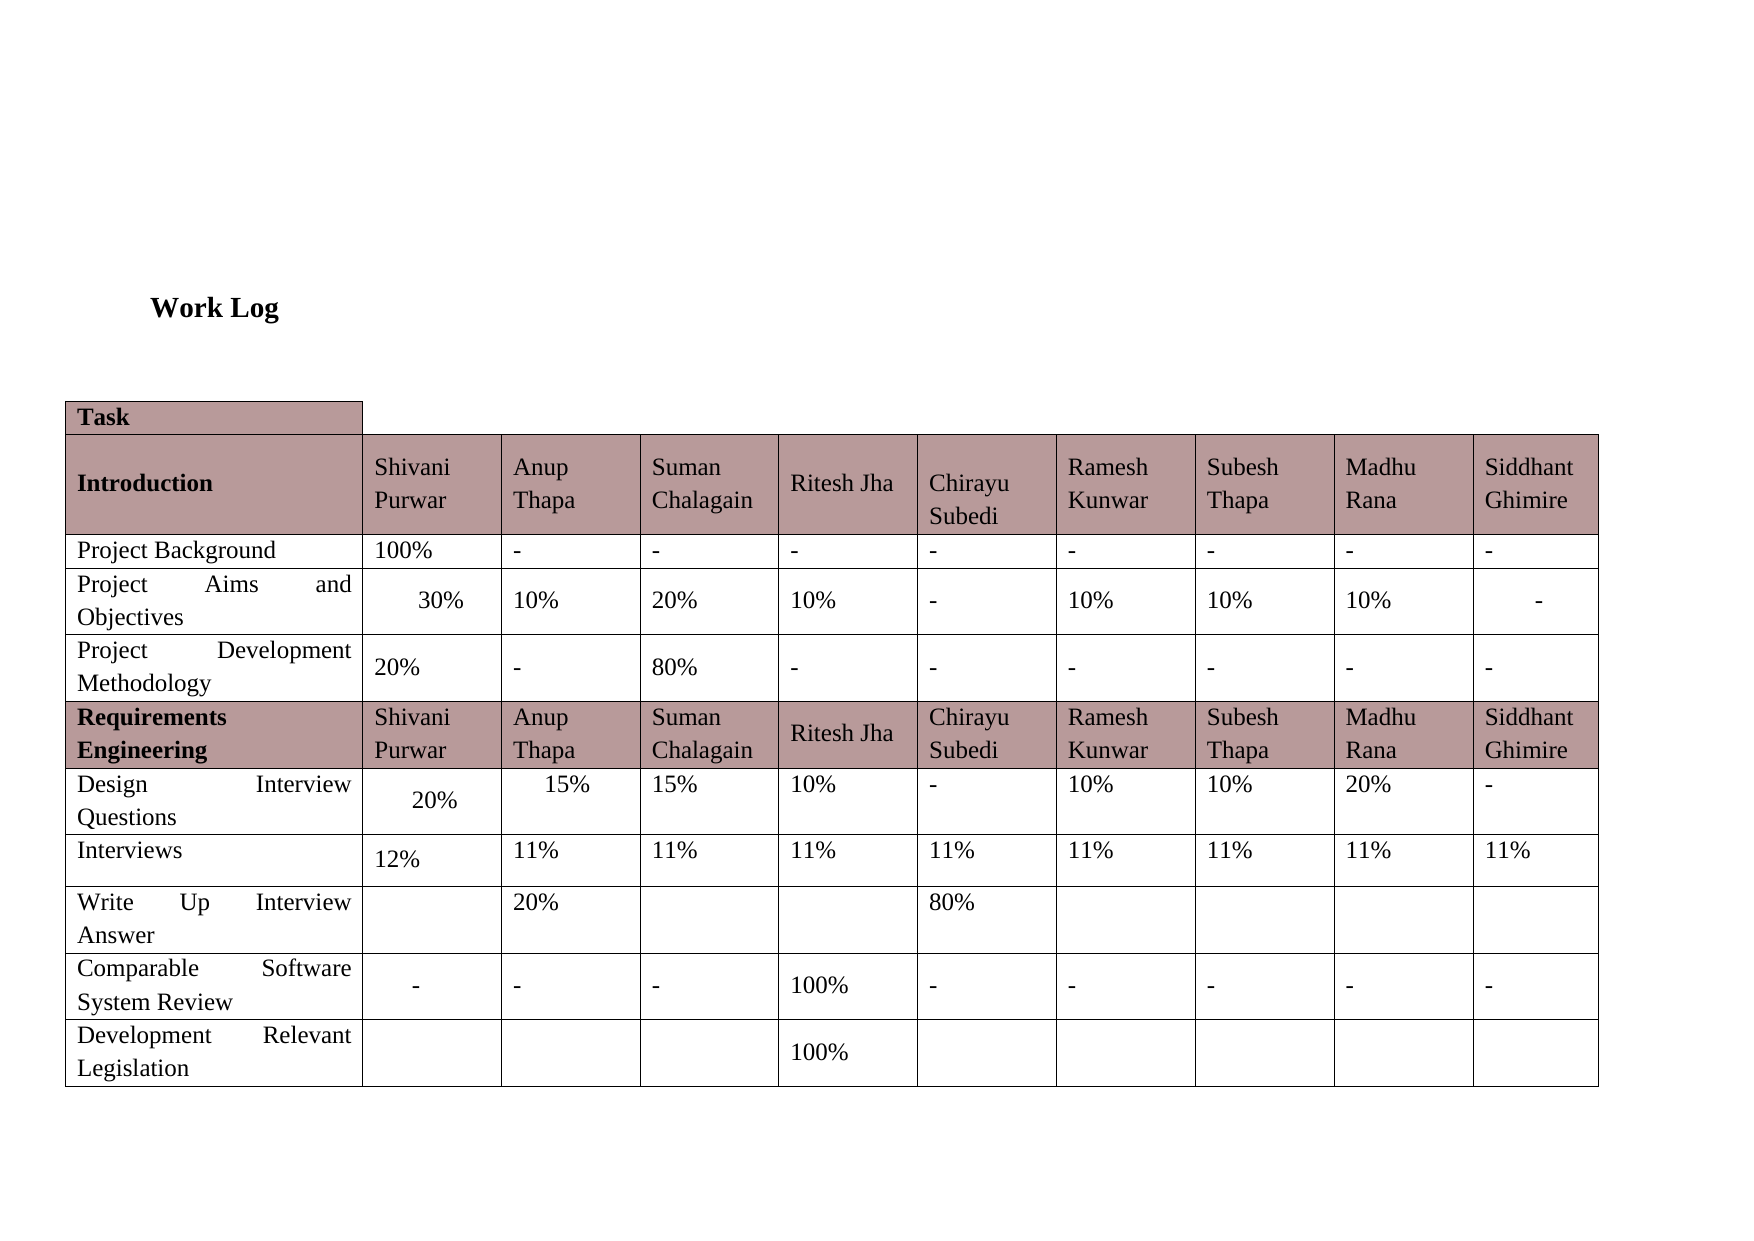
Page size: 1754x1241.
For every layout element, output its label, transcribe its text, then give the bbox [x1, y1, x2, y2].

table_cell 10% [779, 569, 917, 634]
table_cell Anup Thapa [502, 435, 640, 534]
table_cell [779, 887, 917, 952]
table_cell Requirements Engineering [66, 702, 362, 768]
table_cell 10% [502, 569, 640, 634]
table_cell - [918, 535, 1056, 568]
table_cell [1196, 1020, 1334, 1086]
table_cell 11% [641, 835, 778, 886]
table_cell - [918, 769, 1056, 834]
table_cell - [1474, 569, 1598, 634]
table_cell - [918, 635, 1056, 701]
table_cell - [1057, 535, 1195, 568]
table_cell [1057, 887, 1195, 952]
table_cell Development Relevant Legislation [66, 1020, 362, 1086]
table_cell 100% [779, 954, 917, 1019]
table_cell - [1196, 635, 1334, 701]
table_cell Suman Chalagain [641, 435, 778, 534]
table_cell Ritesh Jha [779, 702, 917, 768]
table_cell Ramesh Kunwar [1057, 435, 1195, 534]
table_cell Introduction [66, 435, 362, 534]
table_cell Project Development Methodology [66, 635, 362, 701]
table_cell [1474, 1020, 1598, 1086]
table_cell - [918, 569, 1056, 634]
table_cell Interviews [66, 835, 362, 886]
table_cell - [363, 954, 501, 1019]
table_cell [502, 1020, 640, 1086]
table_cell 12% [363, 835, 501, 886]
table_cell [1057, 1020, 1195, 1086]
table_cell 11% [1335, 835, 1473, 886]
table_cell Chirayu Subedi [918, 702, 1056, 768]
table_cell 11% [918, 835, 1056, 886]
table_cell - [1335, 954, 1473, 1019]
table_cell Siddhant Ghimire [1474, 702, 1598, 768]
table_cell 10% [1196, 569, 1334, 634]
table_cell [1196, 887, 1334, 952]
table_cell Ramesh Kunwar [1057, 702, 1195, 768]
table_cell 11% [1057, 835, 1195, 886]
table_cell Project Aims and Objectives [66, 569, 362, 634]
table_cell Madhu Rana [1335, 435, 1473, 534]
table_cell - [502, 954, 640, 1019]
table_cell 100% [779, 1020, 917, 1086]
table_cell [1335, 1020, 1473, 1086]
table_cell Subesh Thapa [1196, 702, 1334, 768]
table_cell Subesh Thapa [1196, 435, 1334, 534]
table_cell [363, 887, 501, 952]
table_cell 10% [1196, 769, 1334, 834]
table_cell Shivani Purwar [363, 702, 501, 768]
text Work Log [150, 290, 1604, 324]
table_cell - [641, 535, 778, 568]
table_cell 20% [502, 887, 640, 952]
table_cell 10% [1335, 569, 1473, 634]
table_cell Write Up Interview Answer [66, 887, 362, 952]
table_cell 11% [1196, 835, 1334, 886]
table_cell Madhu Rana [1335, 702, 1473, 768]
table_cell Suman Chalagain [641, 702, 778, 768]
table_cell 10% [779, 769, 917, 834]
table_cell 11% [1474, 835, 1598, 886]
table_cell [641, 887, 778, 952]
table_cell 10% [1057, 769, 1195, 834]
table_cell - [1474, 635, 1598, 701]
table_cell Ritesh Jha [779, 435, 917, 534]
table_cell 15% [502, 769, 640, 834]
table_cell 20% [363, 635, 501, 701]
table_cell 80% [641, 635, 778, 701]
table_cell Design Interview Questions [66, 769, 362, 834]
table_cell - [1335, 635, 1473, 701]
table_cell 100% [363, 535, 501, 568]
table_cell Anup Thapa [502, 702, 640, 768]
table_cell 10% [1057, 569, 1195, 634]
table_cell - [641, 954, 778, 1019]
table_cell - [1196, 535, 1334, 568]
table_cell - [1057, 954, 1195, 1019]
table_cell 11% [779, 835, 917, 886]
table_cell - [779, 535, 917, 568]
table_cell - [918, 954, 1056, 1019]
table_cell 80% [918, 887, 1056, 952]
table_cell - [1474, 535, 1598, 568]
table_cell 30% [363, 569, 501, 634]
table_cell - [779, 635, 917, 701]
table_cell Comparable Software System Review [66, 954, 362, 1019]
table_cell - [1474, 769, 1598, 834]
table_cell [1335, 887, 1473, 952]
table_cell Project Background [66, 535, 362, 568]
table_cell [1474, 887, 1598, 952]
table_cell 20% [641, 569, 778, 634]
table_cell [641, 1020, 778, 1086]
table_cell - [502, 635, 640, 701]
table_cell 20% [1335, 769, 1473, 834]
table_cell 15% [641, 769, 778, 834]
table_cell - [1335, 535, 1473, 568]
table_cell Siddhant Ghimire [1474, 435, 1598, 534]
table_cell [363, 1020, 501, 1086]
table_cell [918, 1020, 1056, 1086]
table_cell - [1196, 954, 1334, 1019]
table_header Task [66, 402, 362, 434]
table_cell 20% [363, 769, 501, 834]
table_cell - [1474, 954, 1598, 1019]
table_cell - [1057, 635, 1195, 701]
table_cell - [502, 535, 640, 568]
table_cell Shivani Purwar [363, 435, 501, 534]
table_cell Chirayu Subedi [918, 435, 1056, 534]
table_cell 11% [502, 835, 640, 886]
